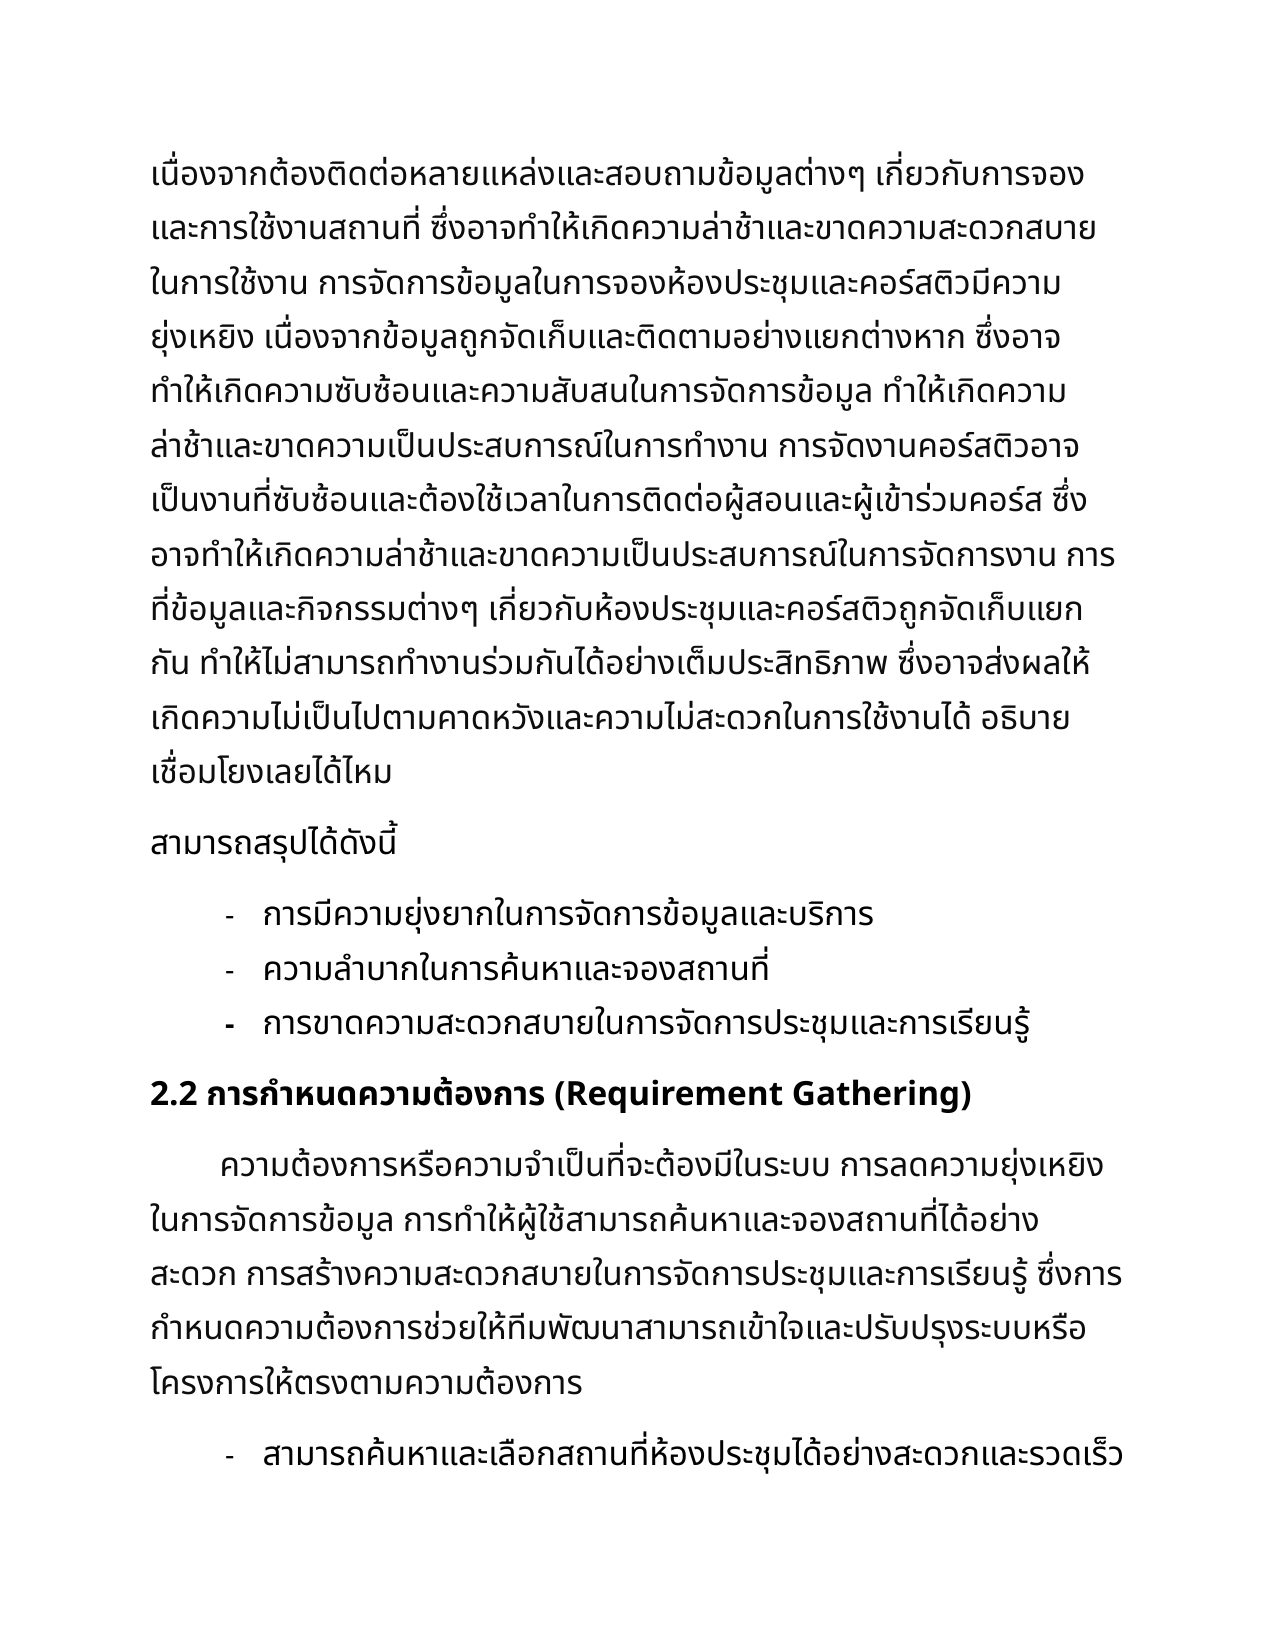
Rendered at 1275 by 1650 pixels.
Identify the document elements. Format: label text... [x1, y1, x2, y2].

text 2.2 การกำหนดความต้องการ (Requirement Gathering) [150, 1070, 1125, 1121]
text สามารถสรุปได้ดังนี้ [150, 819, 1125, 869]
text ความต้องการหรือความจำเป็นที่จะต้องมีในระบบ การลดความยุ่งเหยิงในการจัดการข้อมูล การทำให้ผู้ใช้สามารถค้นหาและจองสถานที่ได้อย่างสะดวก การสร้างความสะดวกสบายในการจัดการประชุมและการเรียนรู้ ซึ่งการกำหนดความต้องการช่วยให้ทีมพัฒนาสามารถเข้าใจและปรับปรุงระบบหรือโครงการให้ตรงตามความต้องการ [150, 1141, 1125, 1409]
list ความลำบากในการค้นหาและจองสถานที่ [225, 944, 1125, 995]
list สามารถค้นหาและเลือกสถานที่ห้องประชุมได้อย่างสะดวกและรวดเร็ว [225, 1430, 1125, 1480]
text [150, 150, 1125, 798]
list การขาดความสะดวกสบายในการจัดการประชุมและการเรียนรู้ [225, 999, 1125, 1049]
list การมีความยุ่งยากในการจัดการข้อมูลและบริการ [225, 890, 1125, 941]
